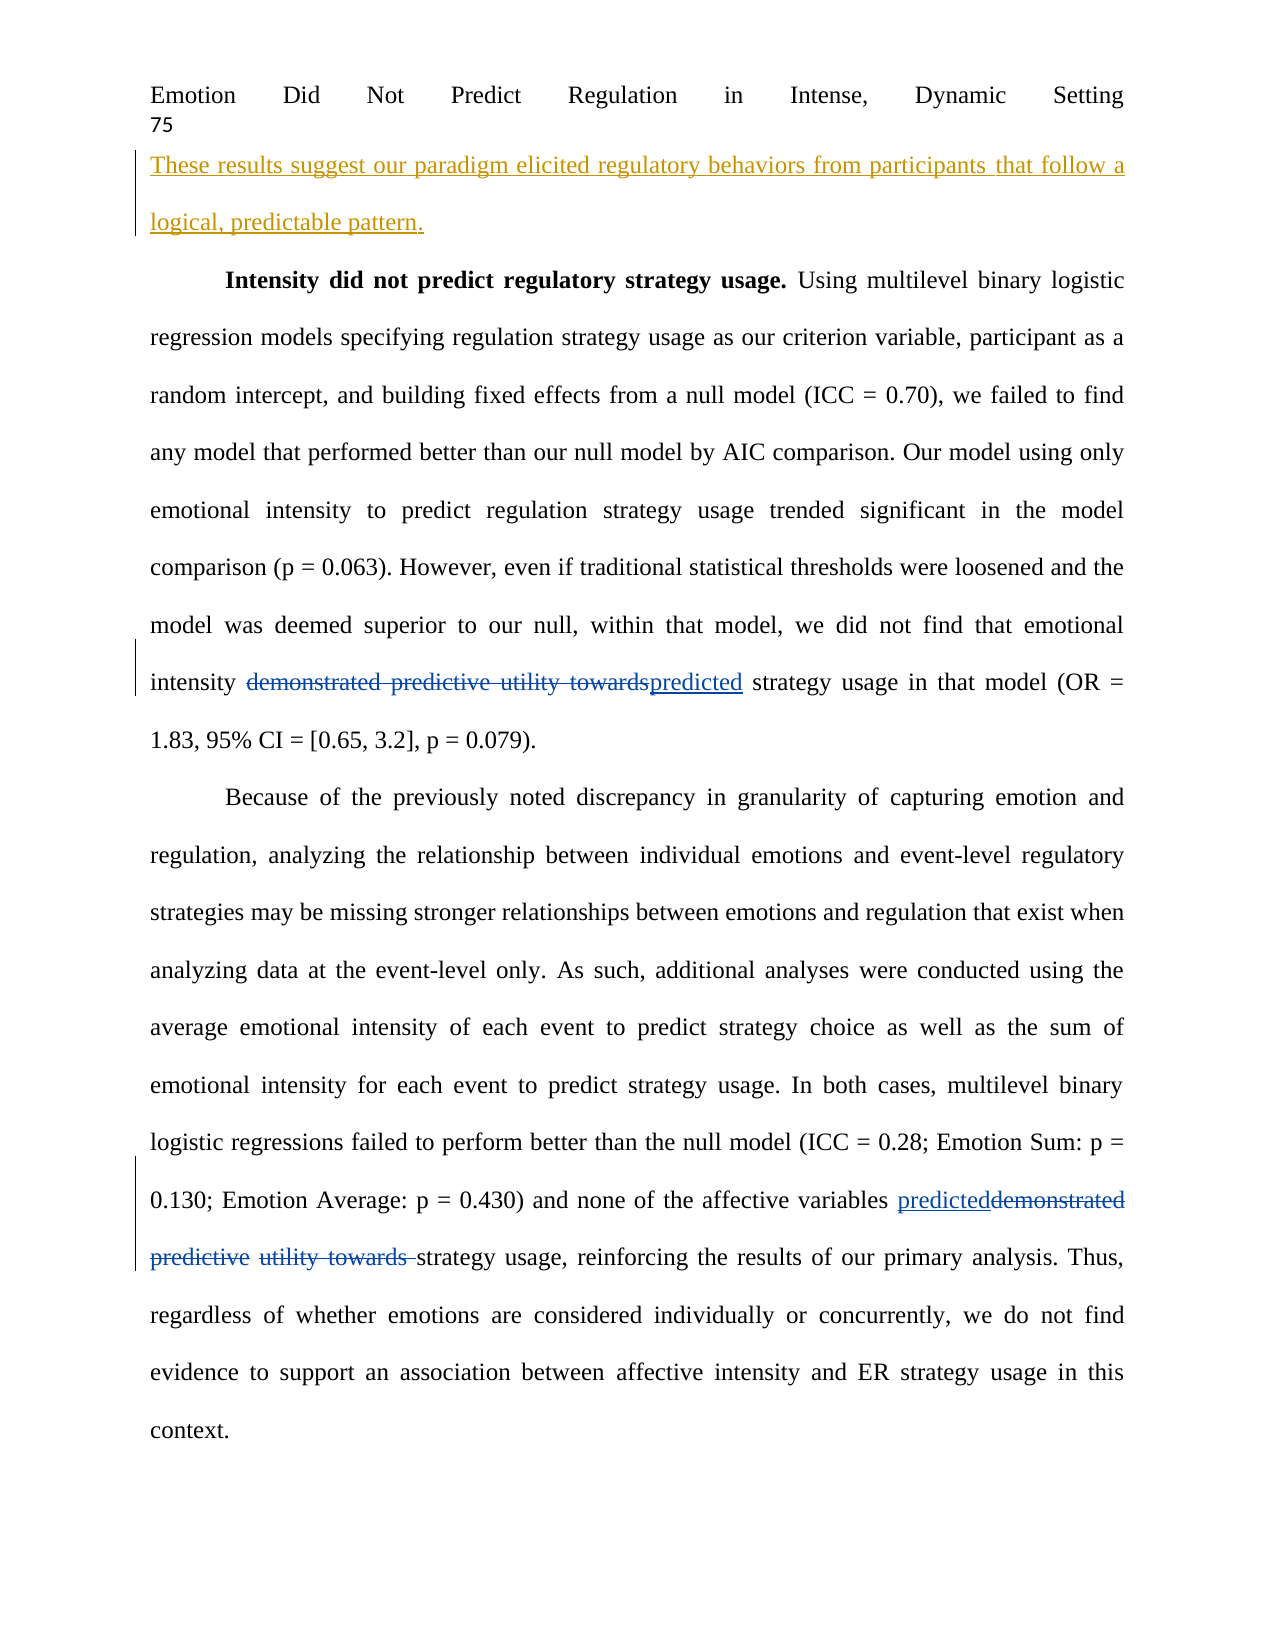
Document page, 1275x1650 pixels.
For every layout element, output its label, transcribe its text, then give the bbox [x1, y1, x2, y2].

text Intensity did not predict regulatory strategy usage. Using multilevel binary logistic regression models specifying regulation strategy usage as our criterion variable, participant as a random intercept, and building fixed effects from a null model (ICC = 0.70), we failed to find any model that performed better than our null model by AIC comparison. Our model using only emotional intensity to predict regulation strategy usage trended significant in the model comparison (p = 0.063). However, even if traditional statistical thresholds were loosened and the model was deemed superior to our null, within that model, we did not find that emotional intensity strategy usage in that model (OR = 1.83, 95% CI = [0.65, 3.2], p = 0.079). [150, 265, 1125, 754]
text Because of the previously noted discrepancy in granularity of capturing emotion and regulation, analyzing the relationship between individual emotions and event-level regulatory strategies may be missing stronger relationships between emotions and regulation that exist when analyzing data at the event-level only. As such, additional analyses were conducted using the average emotional intensity of each event to predict strategy choice as well as the sum of emotional intensity for each event to predict strategy usage. In both cases, multilevel binary logistic regressions failed to perform better than the null model (ICC = 0.28; Emotion Sum: p = 0.130; Emotion Average: p = 0.430) and none of the affective variables strategy usage, reinforcing the results of our primary analysis. Thus, regardless of whether emotions are considered individually or concurrently, we do not find evidence to support an association between affective intensity and ER strategy usage in this context. [150, 782, 1125, 1444]
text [150, 150, 1125, 175]
